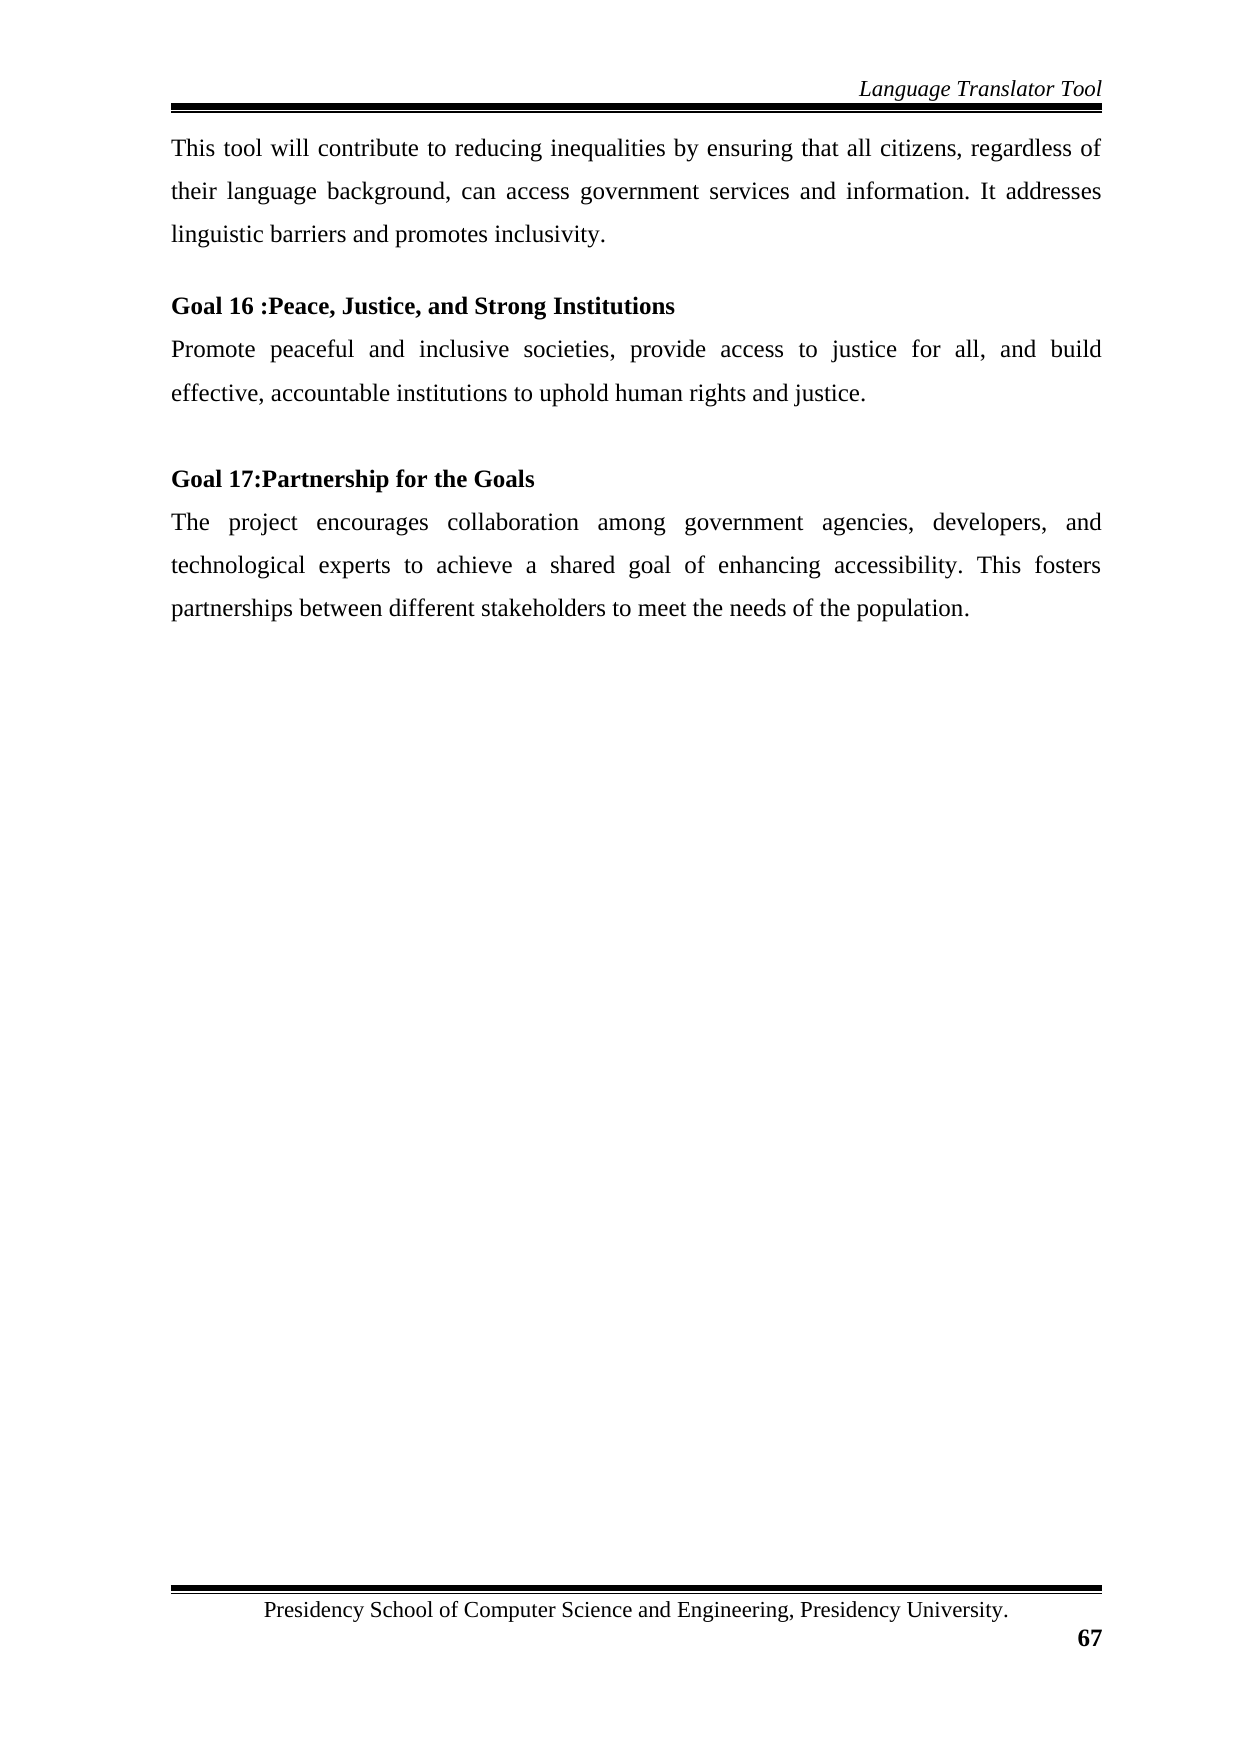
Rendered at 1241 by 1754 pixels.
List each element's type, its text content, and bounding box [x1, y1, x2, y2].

text This tool will contribute to reducing inequalities by ensuring that all citizens, regardless of their language background, can access government services and information. It addresses linguistic barriers and promotes inclusivity. [171, 133, 1102, 248]
text The project encourages collaboration among government agencies, developers, and technological experts to achieve a shared goal of enhancing accessibility. This fosters partnerships between different stakeholders to meet the needs of the population. [171, 507, 1102, 622]
text Goal 16 :Peace, Justice, and Strong Institutions [171, 291, 1102, 320]
text Goal 17:Partnership for the Goals [171, 464, 1102, 493]
text Promote peaceful and inclusive societies, provide access to justice for all, and build effective, accountable institutions to uphold human rights and justice. [171, 334, 1102, 406]
